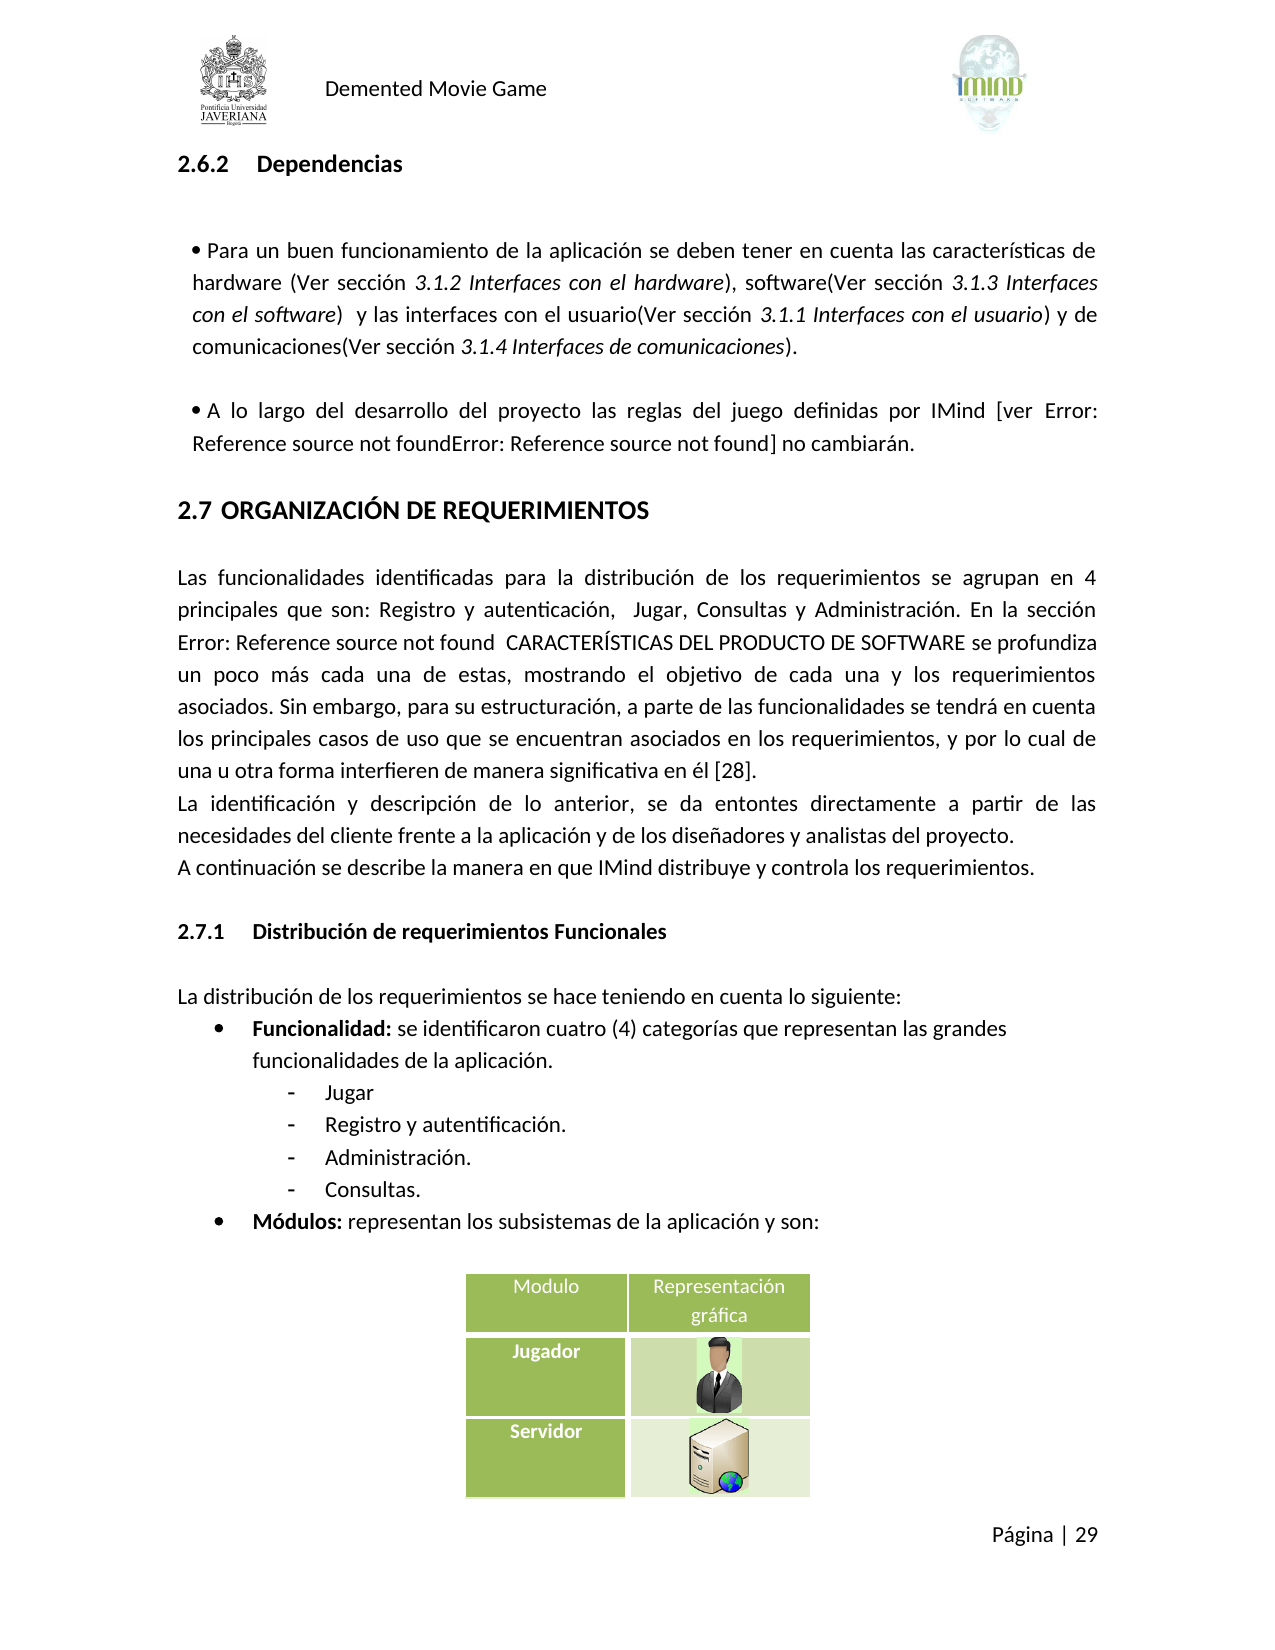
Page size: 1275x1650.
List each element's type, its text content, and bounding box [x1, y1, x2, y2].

table_cell Servidor [466, 1419, 625, 1497]
picture [696, 1337, 742, 1413]
table_cell Jugador [466, 1338, 625, 1416]
text La distribución de los requerimientos se hace teniendo en cuenta lo siguiente: [177, 982, 1098, 1010]
table_header Modulo [466, 1274, 627, 1332]
table_header Representación gráfica [629, 1274, 810, 1332]
subtitle ORGANIZACIÓN DE REQUERIMIENTOS [177, 493, 1098, 526]
picture [951, 35, 1033, 138]
picture [200, 35, 267, 126]
subtitle Distribución de requerimientos Funcionales [177, 917, 1098, 945]
list Módulos: representan los subsistemas de la aplicación y son: [215, 1207, 1098, 1235]
list Para un buen funcionamiento de la aplicación se deben tener en cuenta las características de hardware (Ver sección 3.1.2 Interfaces con el hardware), software(Ver sección 3.1.3 Interfaces con el software) y las interfaces con el usuario(Ver sección 3.1.1 Interfaces con el usuario) y de comunicaciones(Ver sección 3.1.4 Interfaces de comunicaciones). [192, 236, 1098, 360]
list Funcionalidad: se identificaron cuatro (4) categorías que representan las grandes funcionalidades de la aplicación. [215, 1014, 1098, 1074]
text A continuación se describe la manera en que IMind distribuye y controla los requerimientos. [177, 853, 1098, 881]
picture [689, 1418, 749, 1494]
list Administración. [287, 1143, 1098, 1171]
list Consultas. [287, 1175, 1098, 1203]
table_cell [631, 1419, 810, 1497]
text La identificación y descripción de lo anterior, se da entontes directamente a partir de las necesidades del cliente frente a la aplicación y de los diseñadores y analistas del proyecto. [177, 789, 1098, 849]
table_cell [631, 1338, 810, 1416]
list Registro y autentificación. [287, 1111, 1098, 1138]
subtitle Dependencias [177, 148, 1098, 178]
list Jugar [287, 1078, 1098, 1106]
